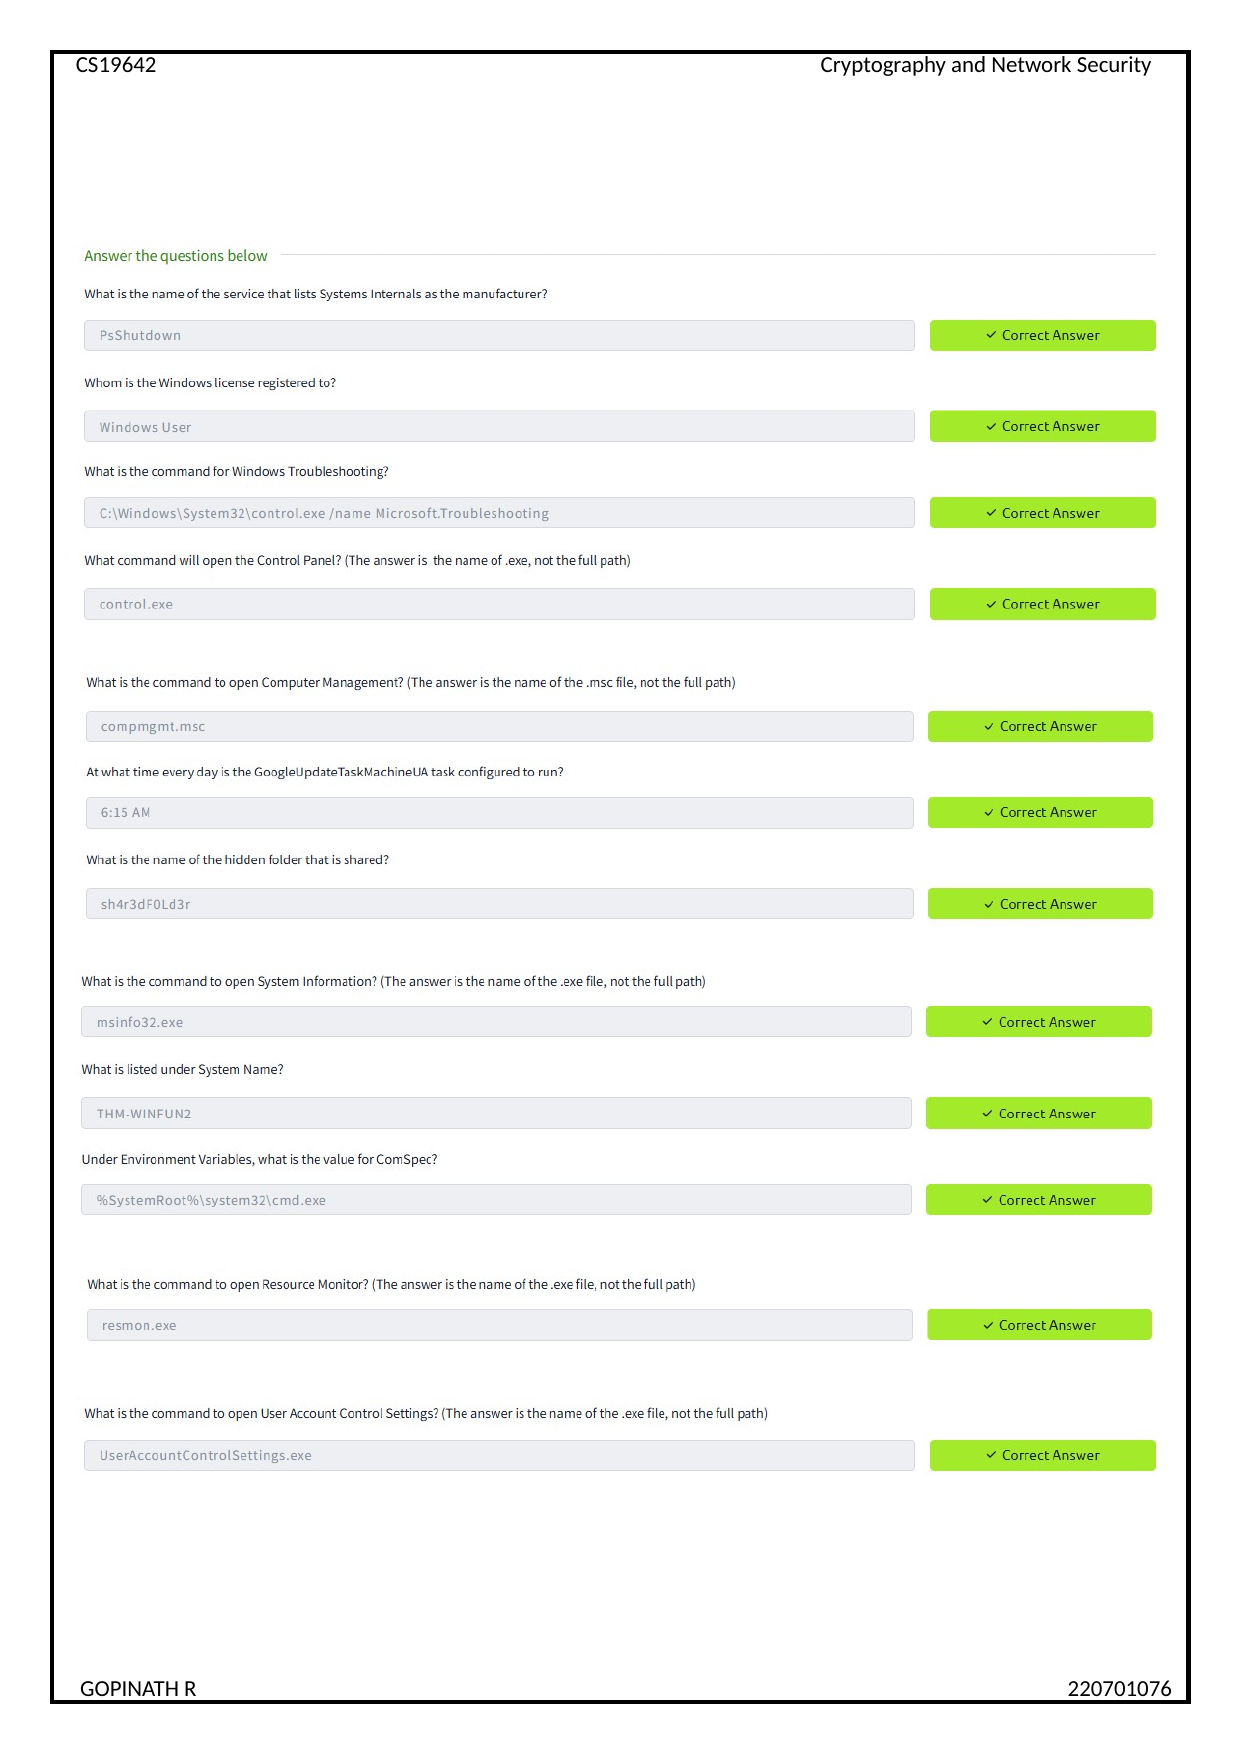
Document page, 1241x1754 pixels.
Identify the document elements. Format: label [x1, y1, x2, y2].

picture [74, 969, 1165, 1235]
picture [74, 665, 1165, 941]
picture [74, 240, 1165, 637]
picture [74, 1397, 1165, 1489]
picture [74, 1268, 1165, 1362]
